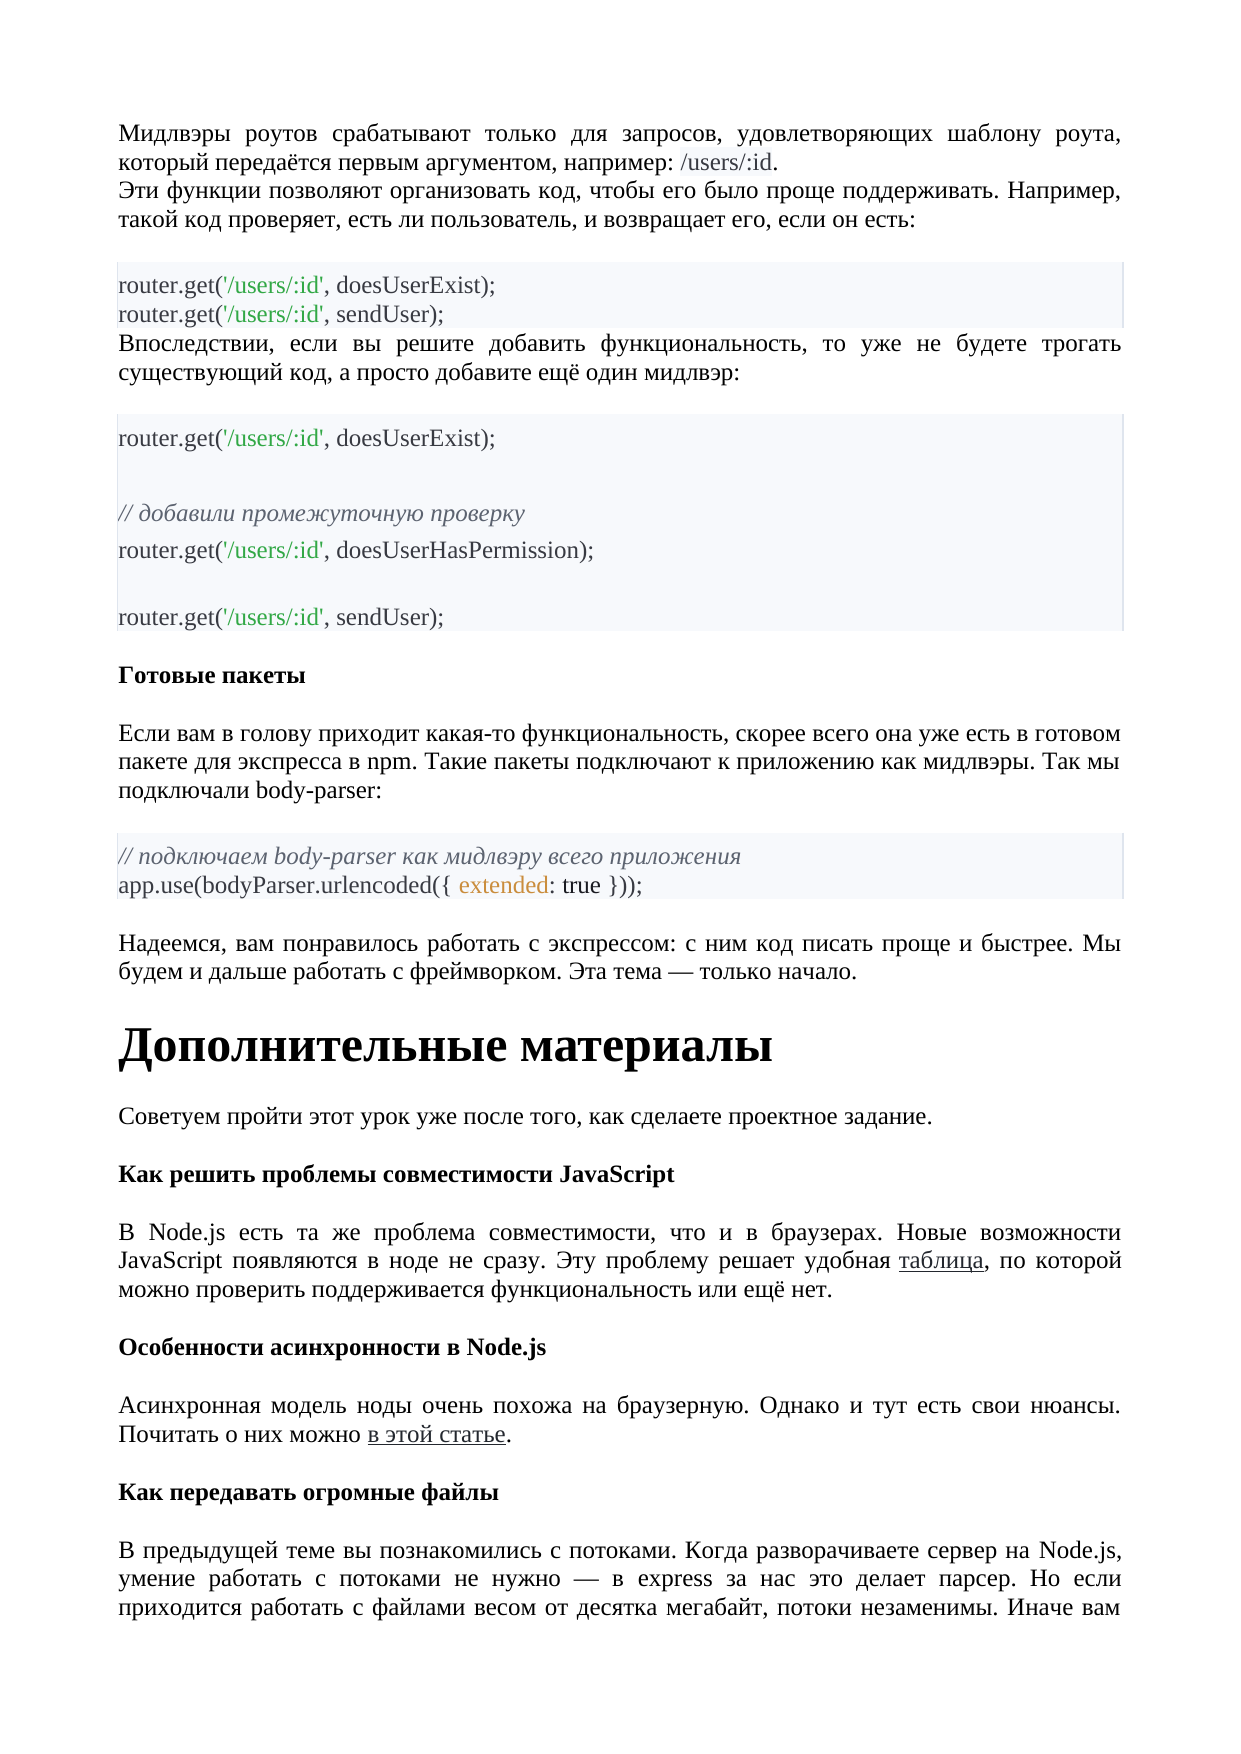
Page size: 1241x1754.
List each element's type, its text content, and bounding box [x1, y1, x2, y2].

text app.use(bodyParser.urlencoded({ extended: true })); [118, 870, 1122, 899]
text router.get('/users/:id', doesUserHasPermission); [118, 527, 1122, 564]
text router.get('/users/:id', sendUser); [118, 299, 1122, 328]
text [118, 1535, 1122, 1621]
text // добавили промежуточную проверку [118, 489, 1122, 527]
text router.get('/users/:id', doesUserExist); [118, 262, 1122, 299]
subtitle Особенности асинхронности в Node.js [118, 1332, 1122, 1361]
text // подключаем body-parser как мидлвэру всего приложения [118, 833, 1122, 870]
text router.get('/users/:id', doesUserExist); [118, 414, 1122, 452]
text Готовые пакеты [118, 660, 1122, 688]
subtitle Дополнительные материалы [118, 1014, 1122, 1072]
subtitle Как передавать огромные файлы [118, 1477, 1122, 1506]
text Надеемся, вам понравилось работать с экспрессом: с ним код писать проще и быстрее. Мы будем и дальше работать с фреймворком. Эта тема — только начало. [118, 928, 1122, 985]
text В Node.js есть та же проблема совместимости, что и в браузерах. Новые возможности JavaScript появляются в ноде не сразу. Эту проблему решает удобная таблица, по которой можно проверить поддерживается функциональность или ещё нет. [118, 1217, 1122, 1303]
text router.get('/users/:id', sendUser); [118, 602, 1122, 631]
text Мидлвэры роутов срабатывают только для запросов, удовлетворяющих шаблону роута, который передаётся первым аргументом, например: /users/:id. [118, 118, 1122, 176]
text Эти функции позволяют организовать код, чтобы его было проще поддерживать. Например, такой код проверяет, есть ли пользователь, и возвращает его, если он есть: [118, 176, 1122, 233]
text Советуем пройти этот урок уже после того, как сделаете проектное задание. [118, 1101, 1122, 1130]
text Если вам в голову приходит какая-то функциональность, скорее всего она уже есть в готовом пакете для экспресса в npm. Такие пакеты подключают к приложению как мидлвэры. Так мы подключали body-parser: [118, 718, 1122, 804]
subtitle Как решить проблемы совместимости JavaScript [118, 1159, 1122, 1188]
text Асинхронная модель ноды очень похожа на браузерную. Однако и тут есть свои нюансы. Почитать о них можно в этой статье. [118, 1390, 1122, 1448]
text Впоследствии, если вы решите добавить функциональность, то уже не будете трогать существующий код, а просто добавите ещё один мидлвэр: [118, 328, 1122, 386]
